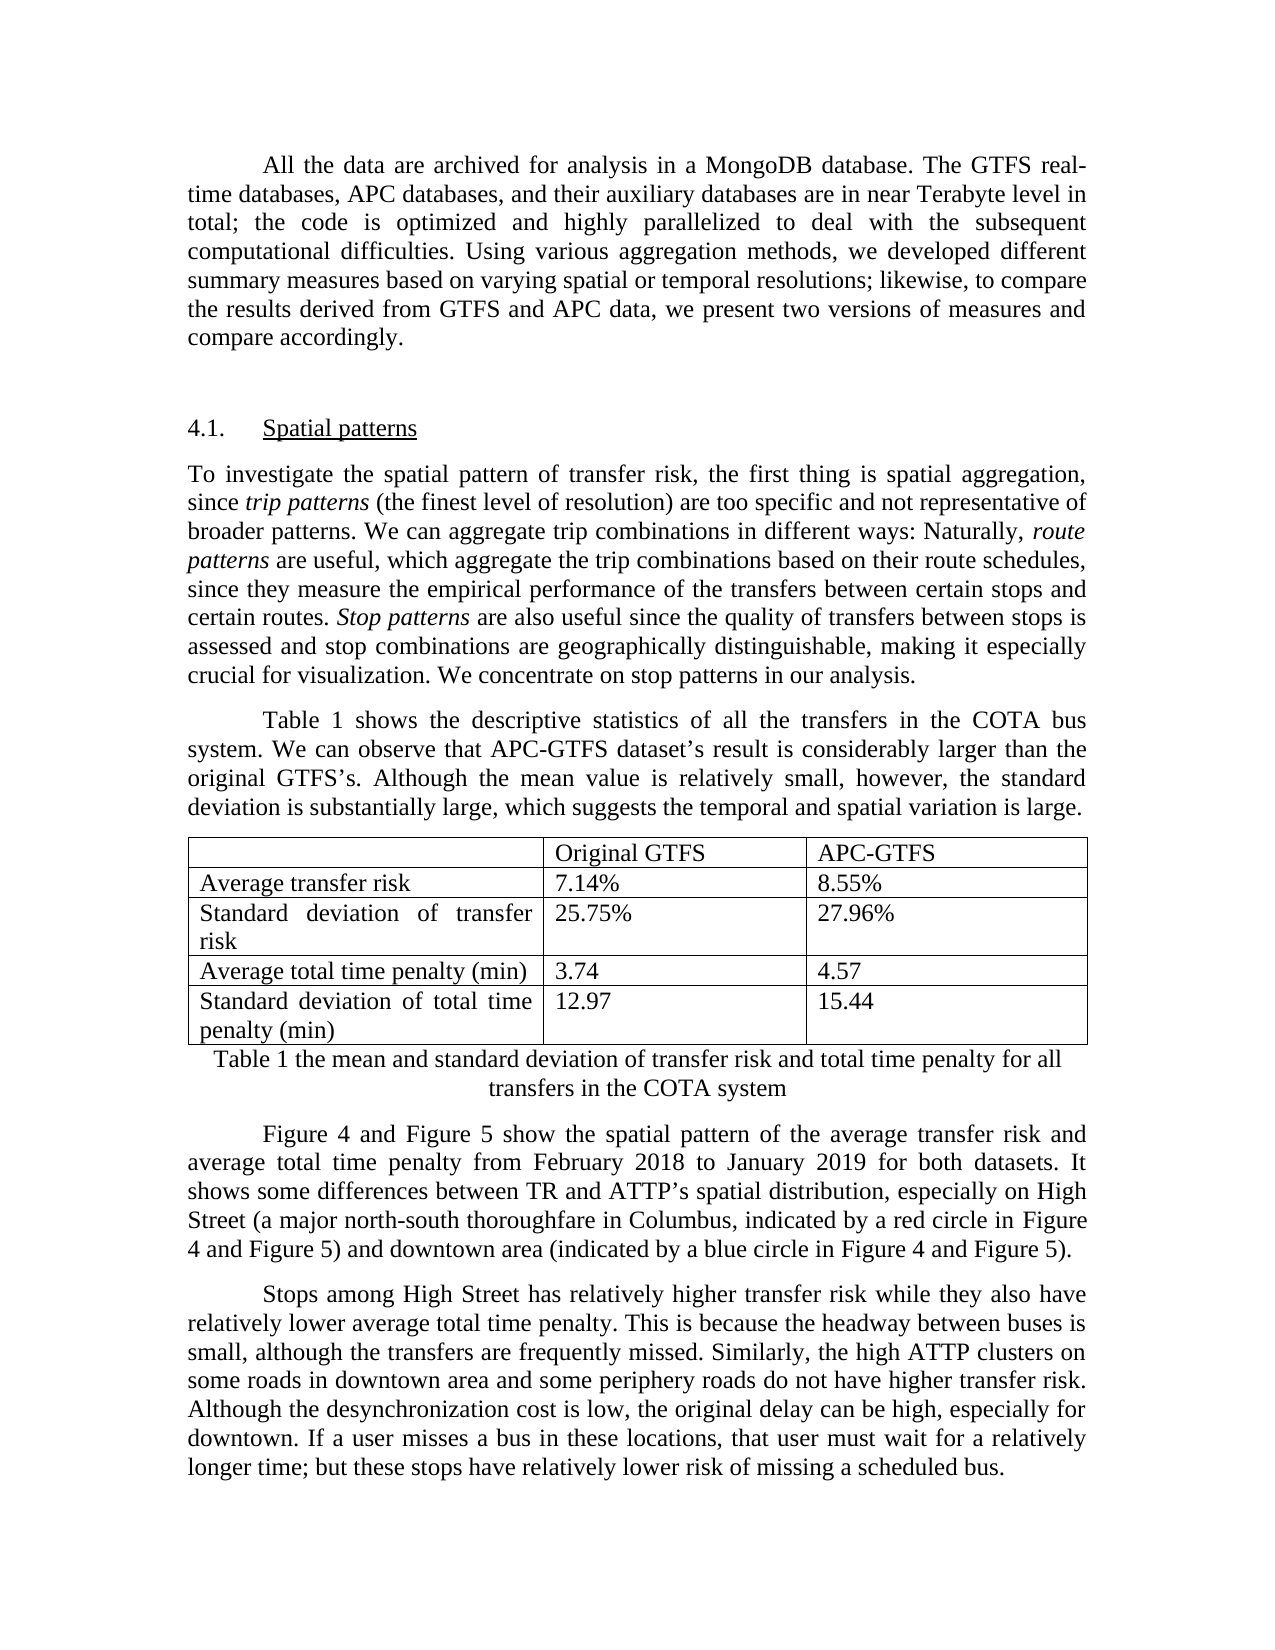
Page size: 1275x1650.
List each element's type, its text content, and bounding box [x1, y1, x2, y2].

text To investigate the spatial pattern of transfer risk, the first thing is spatial aggregation, since trip patterns (the finest level of resolution) are too specific and not representative of broader patterns. We can aggregate trip combinations in different ways: Naturally, route patterns are useful, which aggregate the trip combinations based on their route schedules, since they measure the empirical performance of the transfers between certain stops and certain routes. Stop patterns are also useful since the quality of transfers between stops is assessed and stop combinations are geographically distinguishable, making it especially crucial for visualization. We concentrate on stop patterns in our analysis. [187, 459, 1087, 689]
table_cell 7.14% [544, 868, 806, 897]
table_cell 8.55% [807, 868, 1087, 897]
table_cell Standard deviation of transfer risk [189, 898, 543, 955]
table_cell 4.57 [807, 956, 1087, 985]
table_header Original GTFS [544, 838, 806, 867]
table_cell Standard deviation of total time penalty (min) [189, 986, 543, 1043]
table_cell Average transfer risk [189, 868, 543, 897]
table_cell 3.74 [544, 956, 806, 985]
text Stops among High Street has relatively higher transfer risk while they also have relatively lower average total time penalty. This is because the headway between buses is small, although the transfers are frequently missed. Similarly, the high ATTP clusters on some roads in downtown area and some periphery roads do not have higher transfer risk. Although the desynchronization cost is low, the original delay can be high, especially for downtown. If a user misses a bus in these locations, that user must wait for a relatively longer time; but these stops have relatively lower risk of missing a scheduled bus. [187, 1279, 1087, 1480]
table_cell 25.75% [544, 898, 806, 955]
table_cell 12.97 [544, 986, 806, 1043]
table_cell Average total time penalty (min) [189, 956, 543, 985]
text All the data are archived for analysis in a MongoDB database. The GTFS real-time databases, APC databases, and their auxiliary databases are in near Terabyte level in total; the code is optimized and highly parallelized to deal with the subsequent computational difficulties. Using various aggregation methods, we developed different summary measures based on varying spatial or temporal resolutions; likewise, to compare the results derived from GTFS and APC data, we present two versions of measures and compare accordingly. [187, 150, 1087, 351]
table_cell 27.96% [807, 898, 1087, 955]
text Figure 4 and Figure 5 show the spatial pattern of the average transfer risk and average total time penalty from February 2018 to January 2019 for both datasets. It shows some differences between TR and ATTP’s spatial distribution, especially on High Street (a major north-south thoroughfare in Columbus, indicated by a red circle in Figure 4 and Figure 5) and downtown area (indicated by a blue circle in Figure 4 and Figure 5). [187, 1119, 1087, 1262]
list Spatial patterns [187, 413, 1087, 442]
table_header [189, 838, 543, 867]
text Table 1 shows the descriptive statistics of all the transfers in the COTA bus system. We can observe that APC-GTFS dataset’s result is considerably larger than the original GTFS’s. Although the mean value is relatively small, however, the standard deviation is substantially large, which suggests the temporal and spatial variation is large. [187, 705, 1087, 820]
table_header APC-GTFS [807, 838, 1087, 867]
table_cell 15.44 [807, 986, 1087, 1043]
